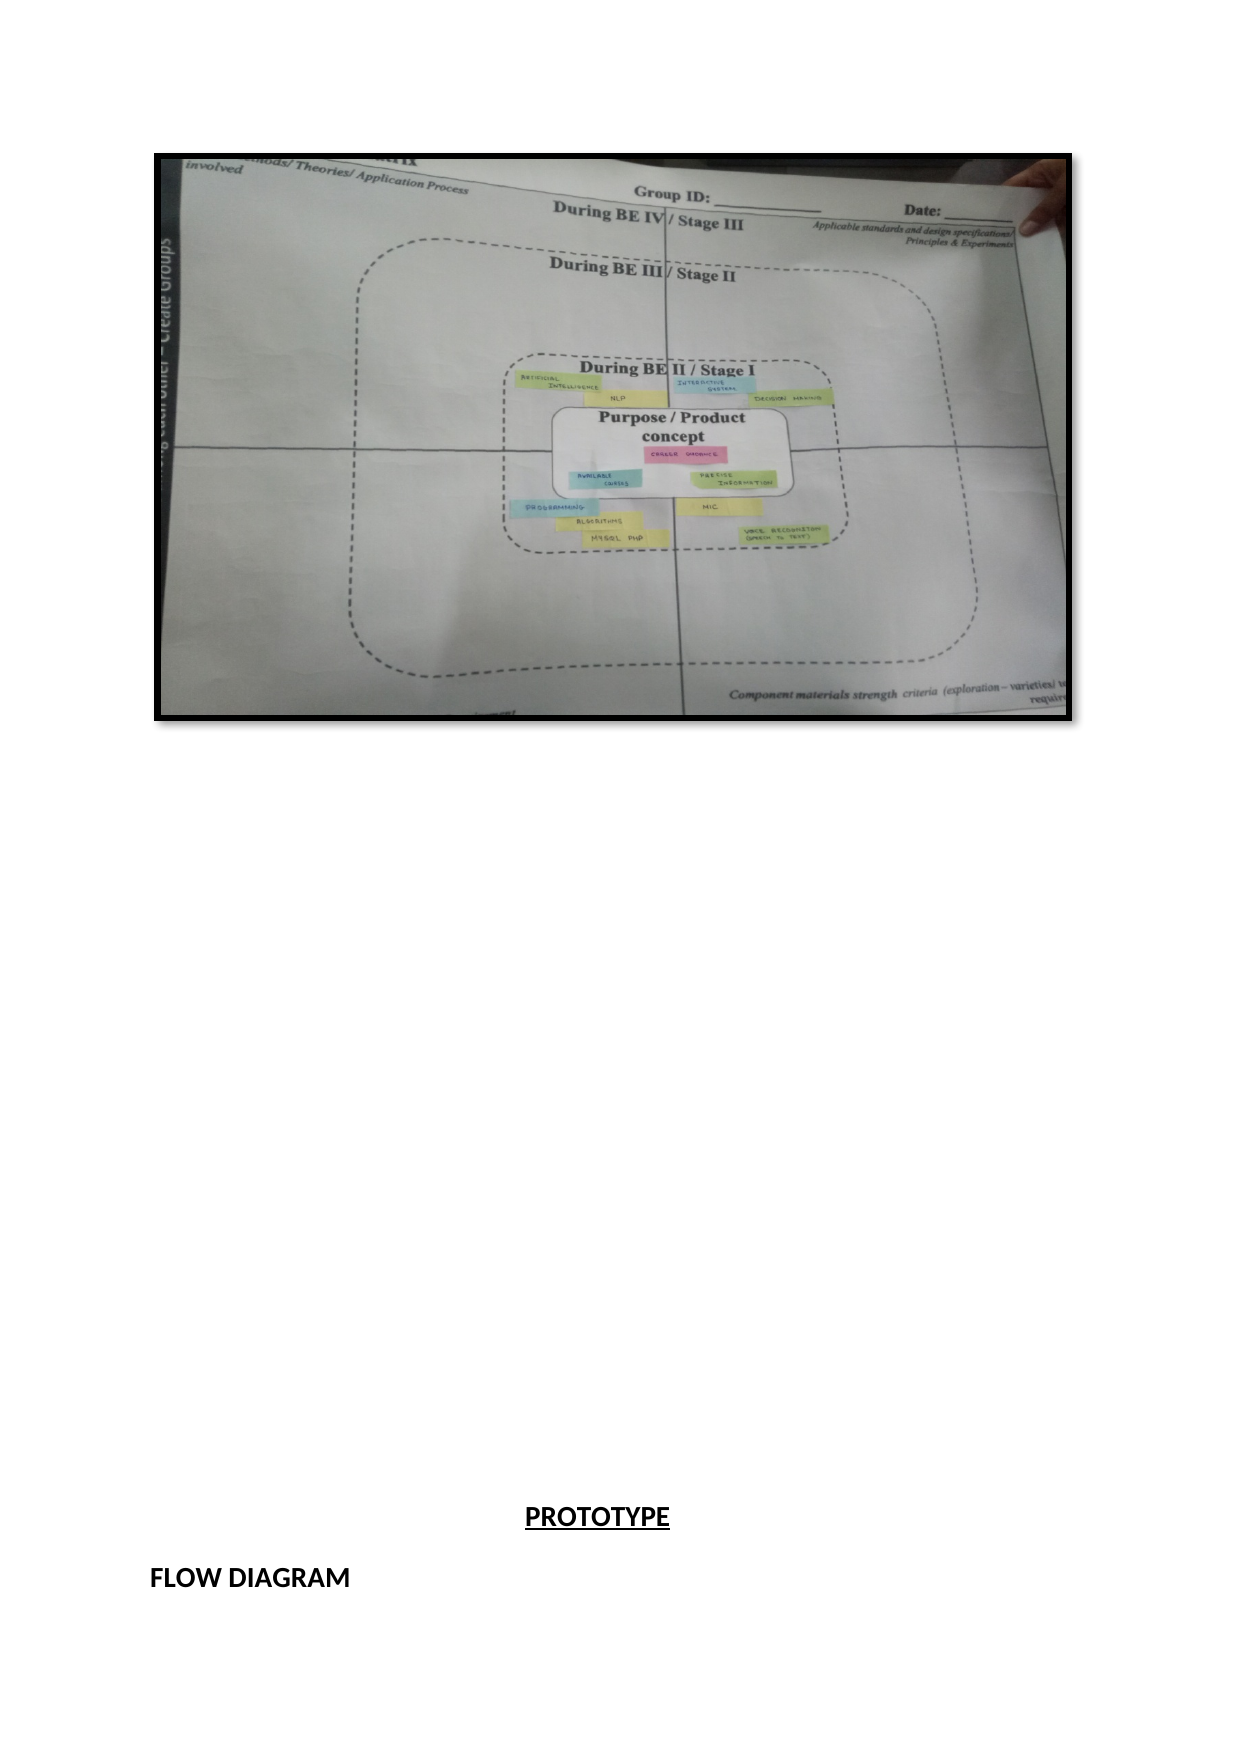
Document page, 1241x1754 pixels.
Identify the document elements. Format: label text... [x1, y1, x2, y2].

text PROTOTYPE [450, 1498, 1090, 1533]
picture [161, 159, 1066, 715]
text FLOW DIAGRAM [150, 1559, 1090, 1595]
